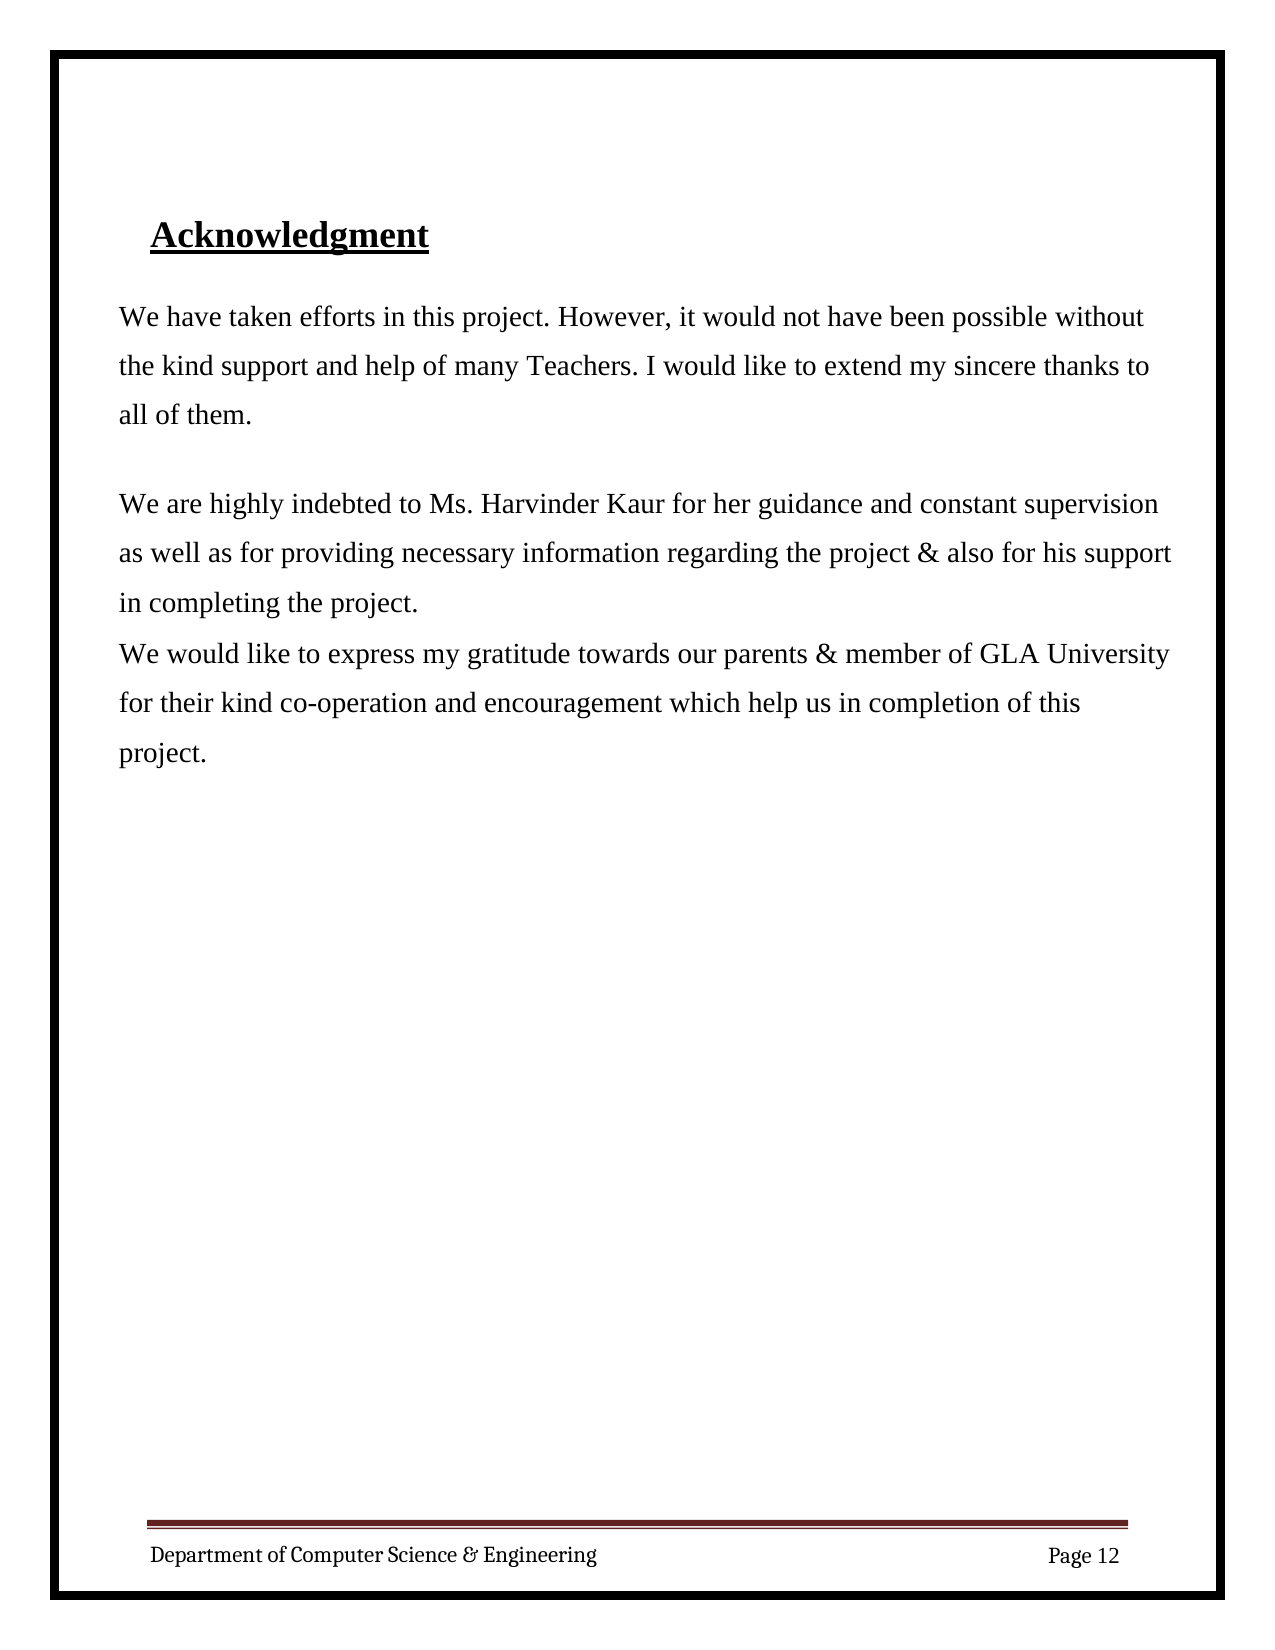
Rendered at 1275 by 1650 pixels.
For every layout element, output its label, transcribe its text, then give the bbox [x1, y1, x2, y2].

text We have taken efforts in this project. However, it would not have been possible without the kind support and help of many Teachers. I would like to extend my sincere thanks to all of them. [119, 299, 1183, 431]
text We would like to express my gratitude towards our parents & member of GLA University for their kind co-operation and encouragement which help us in completion of this project. [119, 636, 1175, 768]
text Acknowledgment [150, 212, 1183, 256]
text We are highly indebted to Ms. Harvinder Kaur for her guidance and constant supervision as well as for providing necessary information regarding the project & also for his support in completing the project. [119, 486, 1181, 618]
